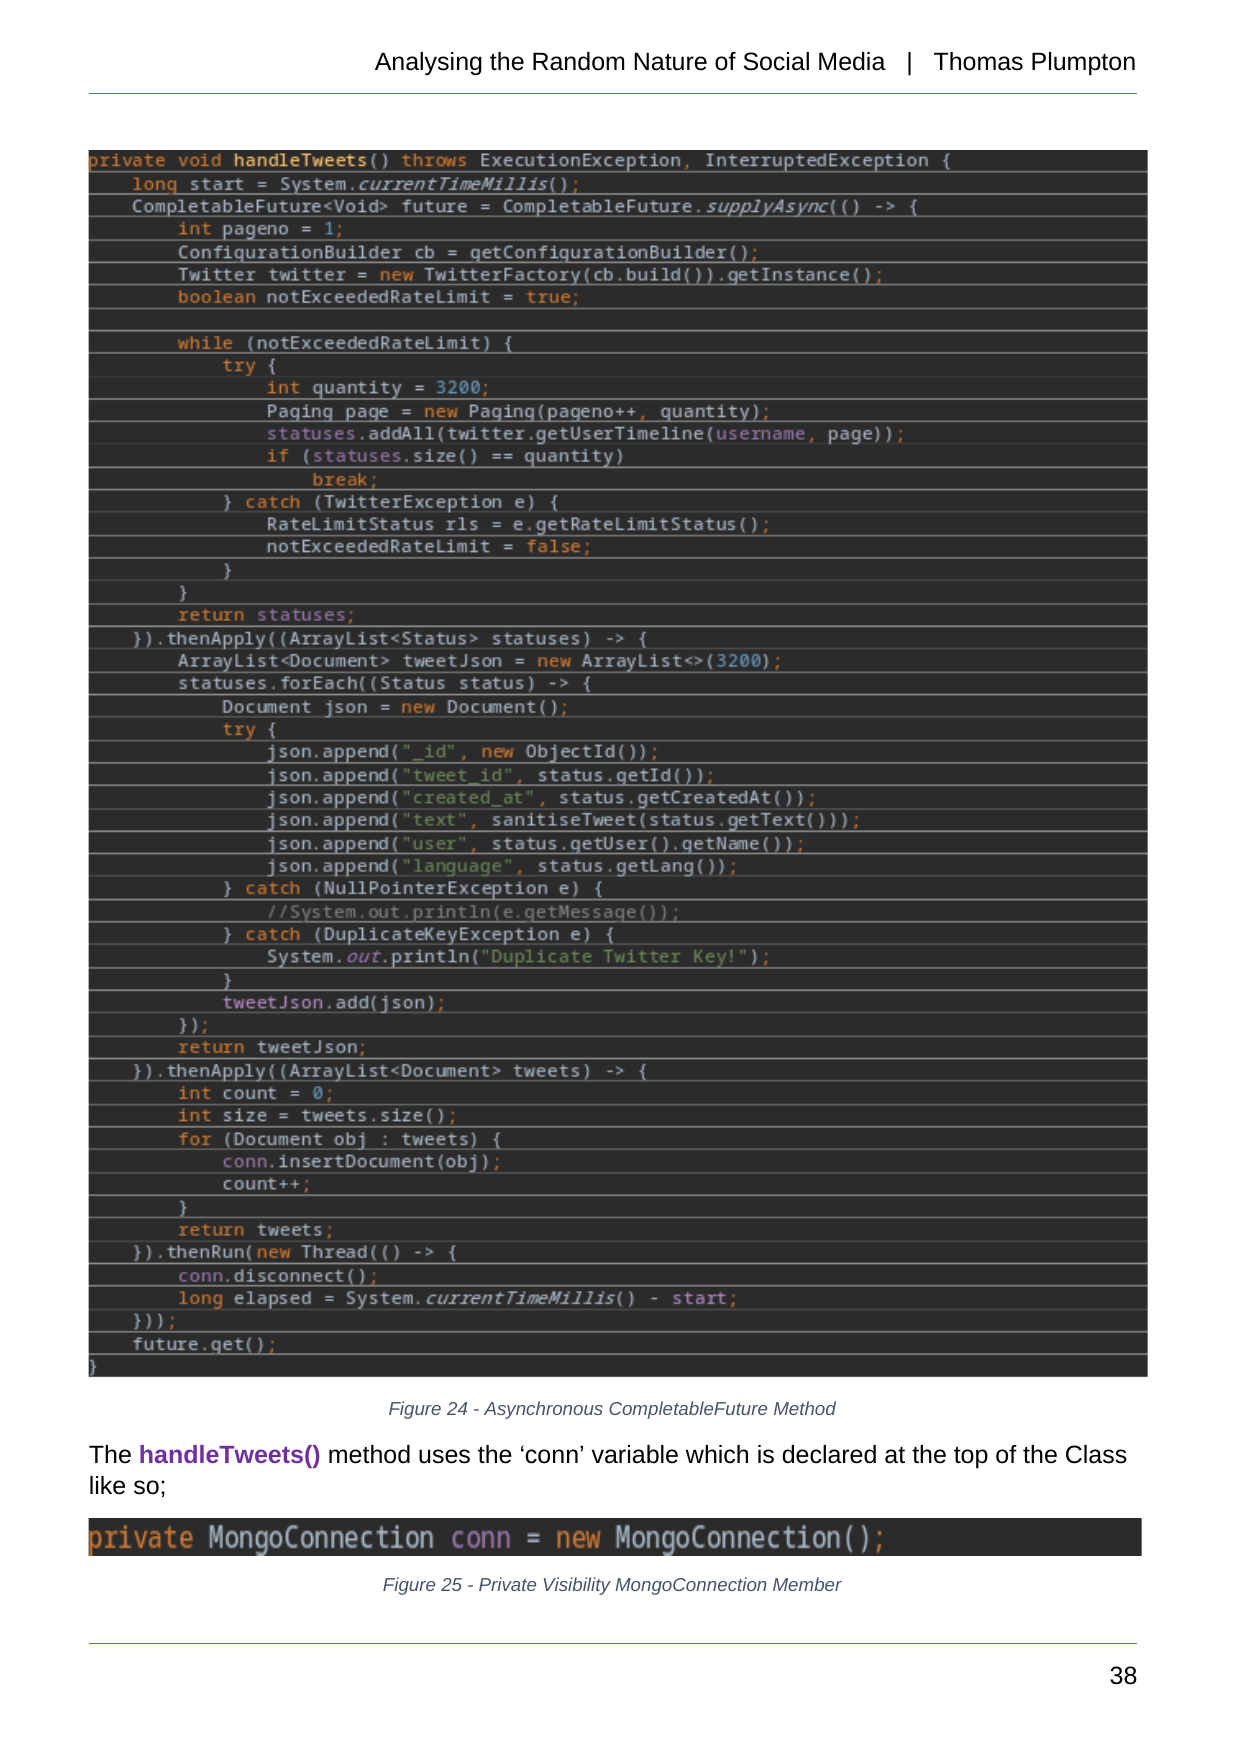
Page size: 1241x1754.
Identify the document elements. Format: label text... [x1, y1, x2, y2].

text Figure 25 - Private Visibility MongoConnection Member [89, 1574, 1137, 1596]
text Figure 24 - Asynchronous CompletableFuture Method [89, 1398, 1137, 1419]
text The handleTweets() method uses the ‘conn’ variable which is declared at the top of the Class like so; [89, 1440, 1137, 1500]
